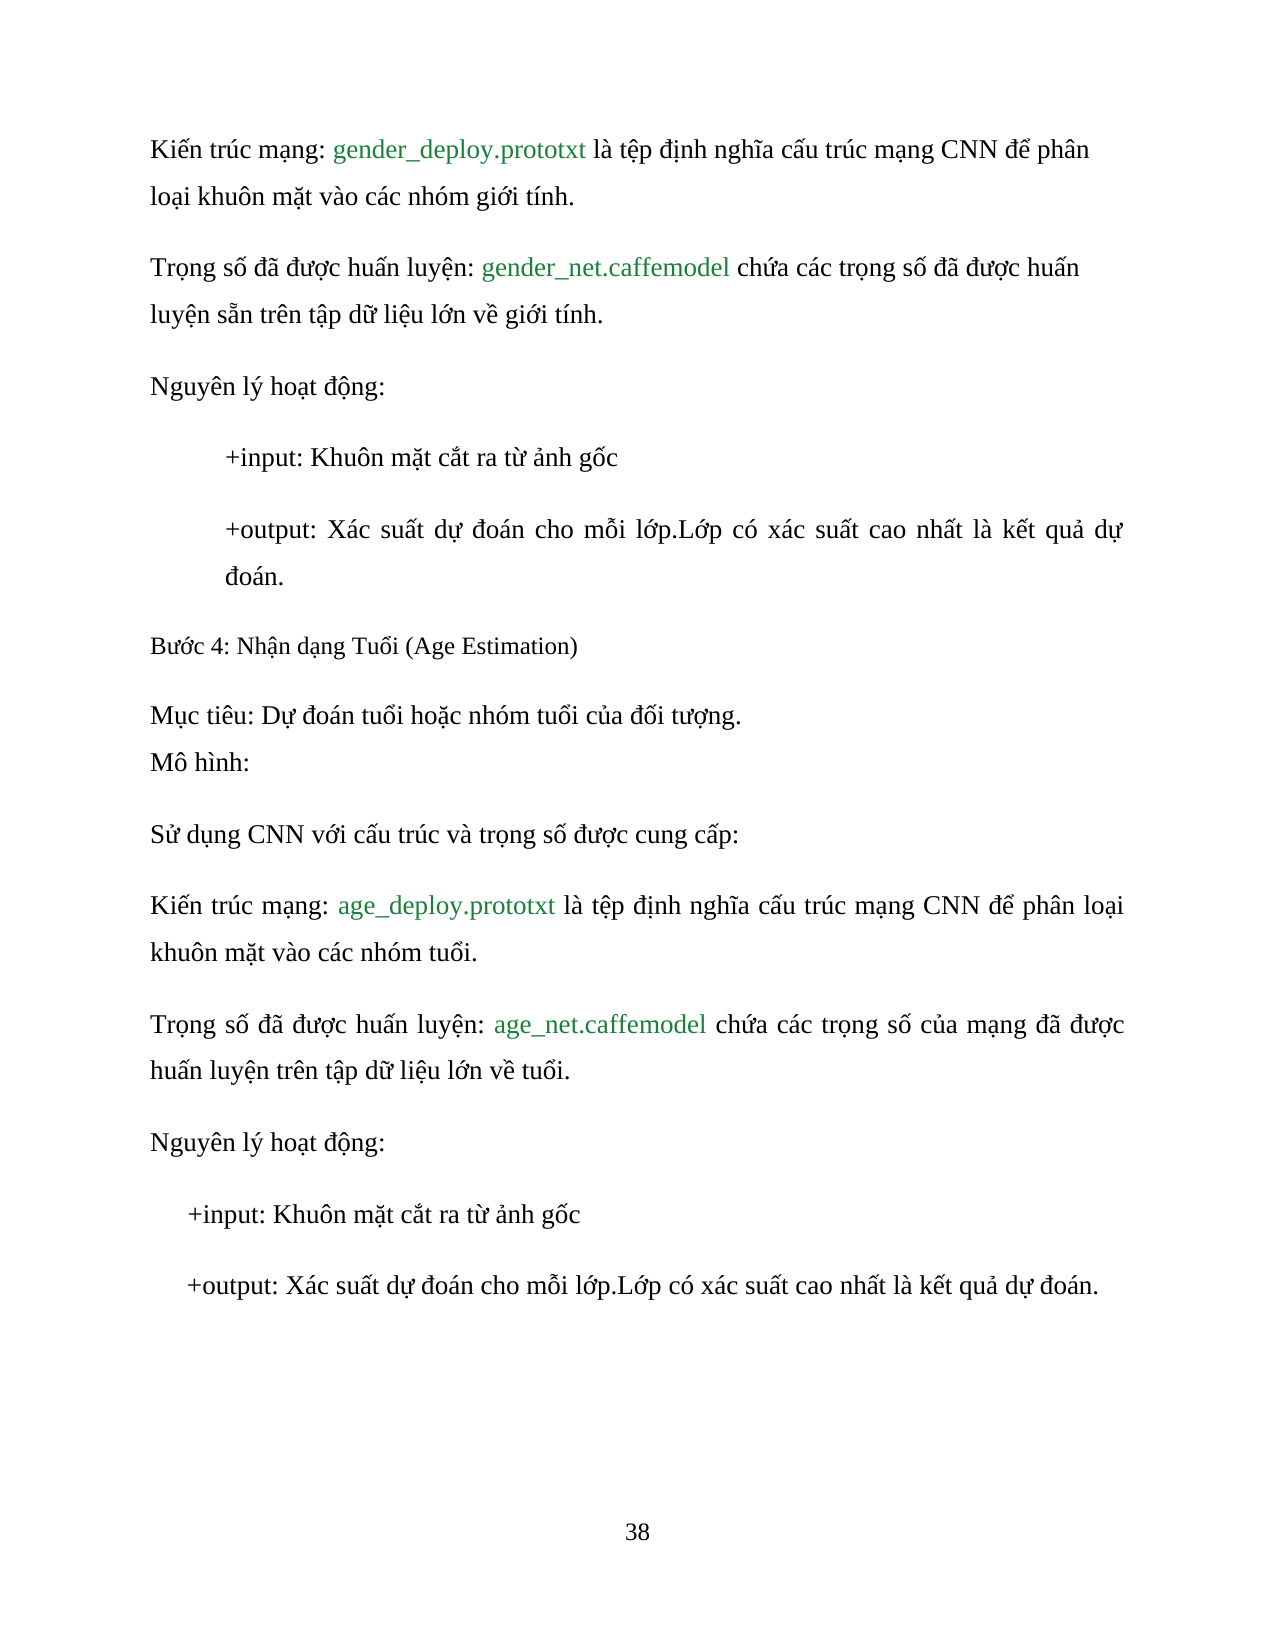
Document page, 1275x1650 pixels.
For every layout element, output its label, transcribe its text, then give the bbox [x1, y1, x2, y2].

text +input: Khuôn mặt cắt ra từ ảnh gốc [150, 441, 1125, 472]
text Nguyên lý hoạt động: [150, 1126, 1125, 1157]
text Kiến trúc mạng: gender_deploy.prototxt là tệp định nghĩa cấu trúc mạng CNN để phân loại khuôn mặt vào các nhóm giới tính. [150, 133, 1125, 211]
text Mục tiêu: Dự đoán tuổi hoặc nhóm tuổi của đối tượng. Mô hình: [150, 699, 1125, 777]
text +output: Xác suất dự đoán cho mỗi lớp.Lớp có xác suất cao nhất là kết quả dự đoán. [179, 1269, 1125, 1301]
text Trọng số đã được huấn luyện: gender_net.caffemodel chứa các trọng số đã được huấn luyện sẵn trên tập dữ liệu lớn về giới tính. [150, 251, 1125, 329]
text Kiến trúc mạng: age_deploy.prototxt là tệp định nghĩa cấu trúc mạng CNN để phân loại khuôn mặt vào các nhóm tuổi. [150, 889, 1125, 967]
text +output: Xác suất dự đoán cho mỗi lớp.Lớp có xác suất cao nhất là kết quả dự đoán. [225, 513, 1125, 591]
text Trọng số đã được huấn luyện: age_net.caffemodel chứa các trọng số của mạng đã được huấn luyện trên tập dữ liệu lớn về tuổi. [150, 1008, 1125, 1086]
text Nguyên lý hoạt động: [150, 369, 1125, 401]
text +input: Khuôn mặt cắt ra từ ảnh gốc [187, 1198, 1125, 1229]
text Bước 4: Nhận dạng Tuổi (Age Estimation) [150, 631, 1125, 660]
text Sử dụng CNN với cấu trúc và trọng số được cung cấp: [150, 818, 1125, 849]
